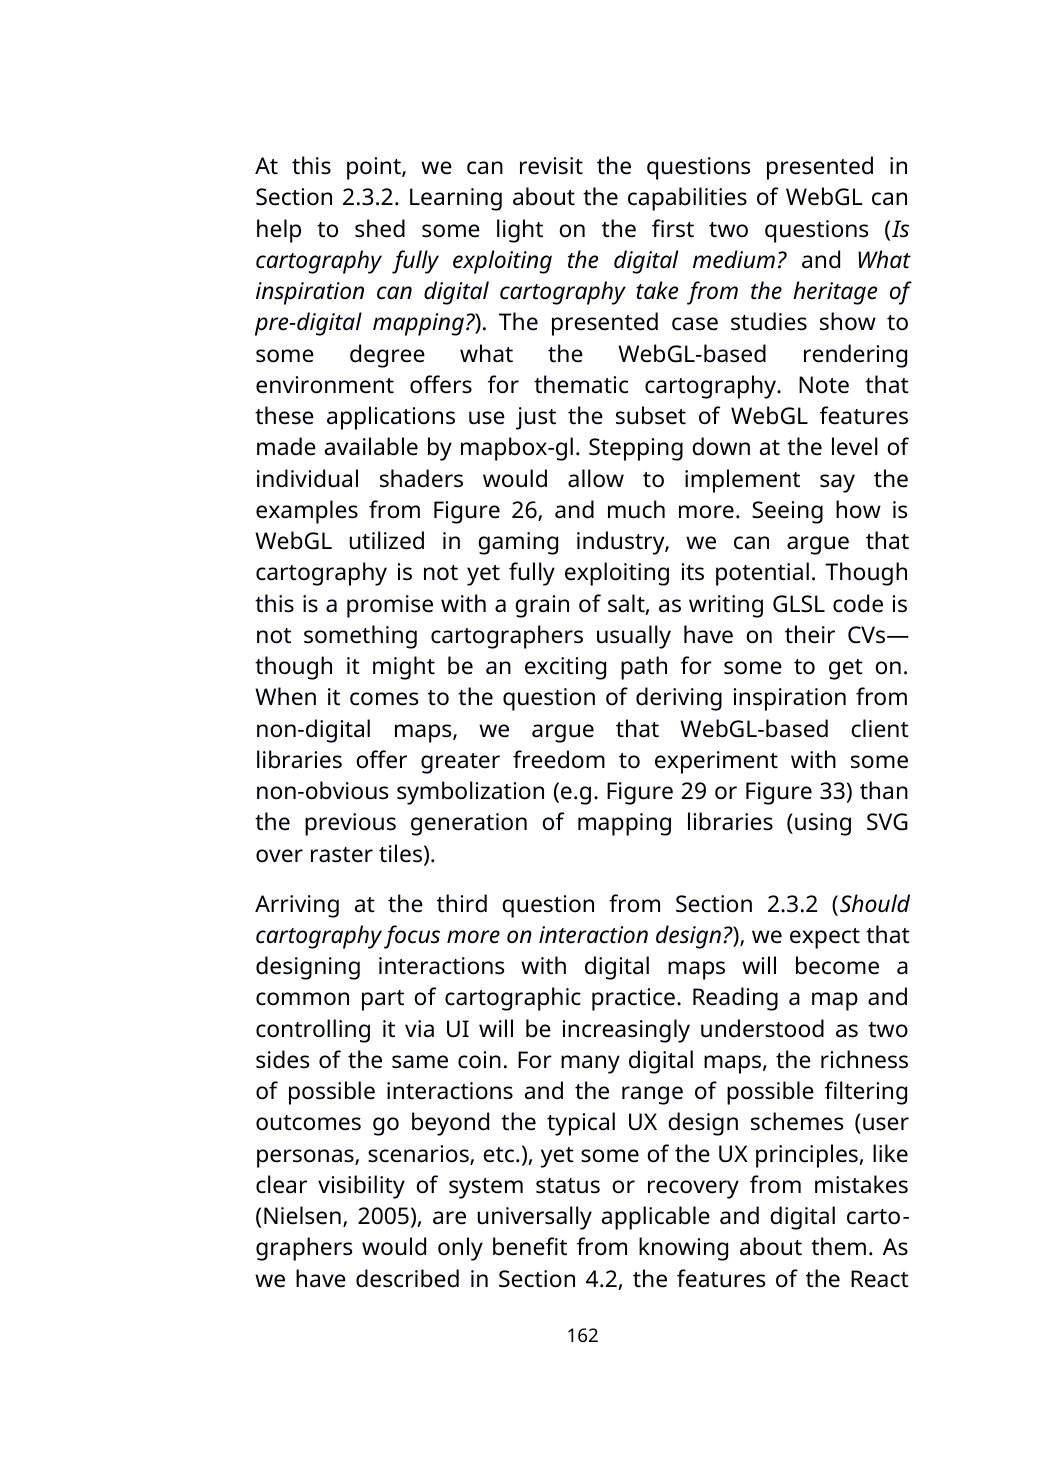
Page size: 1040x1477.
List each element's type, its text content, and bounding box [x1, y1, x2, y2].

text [255, 887, 910, 1294]
text At this point, we can revisit the questions presented in Section 2.3.2. Learning about the capabilities of WebGL can help to shed some light on the first two questions (Is cartography fully exploiting the digital medium? and What inspiration can digital cartography take from the heritage of pre-digital mapping?). The presented case studies show to some degree what the WebGL-based rendering environment offers for thematic cartography. Note that these applications use just the subset of WebGL features made available by mapbox-gl. Stepping down at the level of individual shaders would allow to implement say the examples from Figure 26, and much more. Seeing how is WebGL utilized in gaming industry, we can argue that cartography is not yet fully exploiting its potential. Though this is a promise with a grain of salt, as writing GLSL code is not something cartographers usually have on their CVs—though it might be an exciting path for some to get on. When it comes to the question of deriving inspiration from non-digital maps, we argue that WebGL-based client libraries offer greater freedom to experiment with some non-obvious symbolization (e.g. Figure 29 or Figure 33) than the previous generation of mapping libraries (using SVG over raster tiles). [255, 150, 910, 869]
